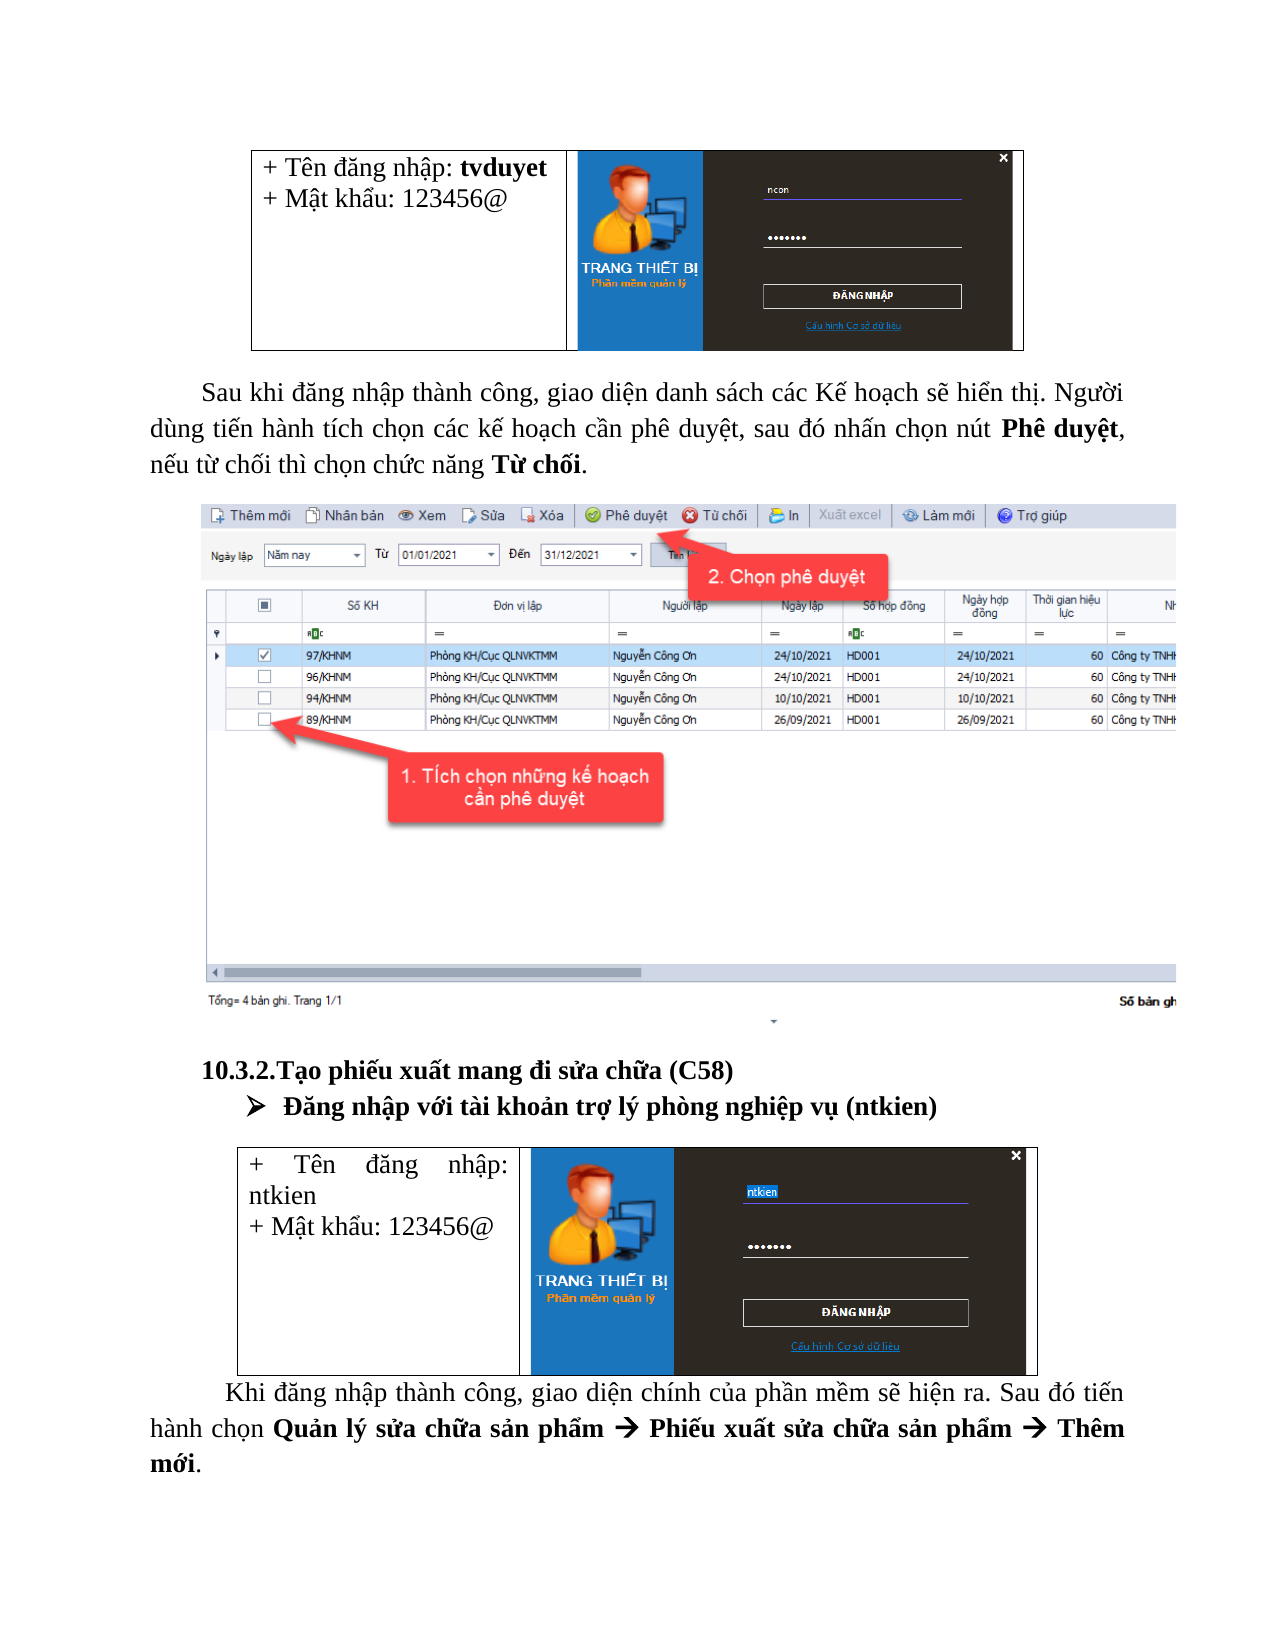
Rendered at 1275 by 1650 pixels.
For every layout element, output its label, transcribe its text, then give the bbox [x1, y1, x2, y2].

list Tạo phiếu xuất mang đi sửa chữa (C58) [201, 1054, 1125, 1086]
table_header [567, 151, 577, 350]
text Khi đăng nhập thành công, giao diện chính của phần mềm sẽ hiện ra. Sau đó tiến hành chọn Quản lý sửa chữa sản phẩm Phiếu xuất sửa chữa sản phẩm Thêm mới. [150, 1376, 1125, 1479]
list Đăng nhập với tài khoản trợ lý phòng nghiệp vụ (ntkien) [245, 1090, 1125, 1121]
table_header [1027, 1148, 1037, 1375]
text Sau khi đăng nhập thành công, giao diện danh sách các Kế hoạch sẽ hiển thị. Người dùng tiến hành tích chọn các kế hoạch cần phê duyệt, sau đó nhấn chọn nút Phê duyệt, nếu từ chối thì chọn chức năng Từ chối. [150, 376, 1125, 479]
table_header [1013, 151, 1023, 350]
picture [577, 151, 1013, 351]
picture [201, 504, 1177, 1026]
table_header + Tên đăng nhập: tvduyet + Mật khẩu: 123456@ [252, 151, 566, 350]
table_header + Tên đăng nhập: ntkien + Mật khẩu: 123456@ [238, 1148, 519, 1375]
table_header [520, 1148, 530, 1375]
picture [530, 1148, 1027, 1375]
